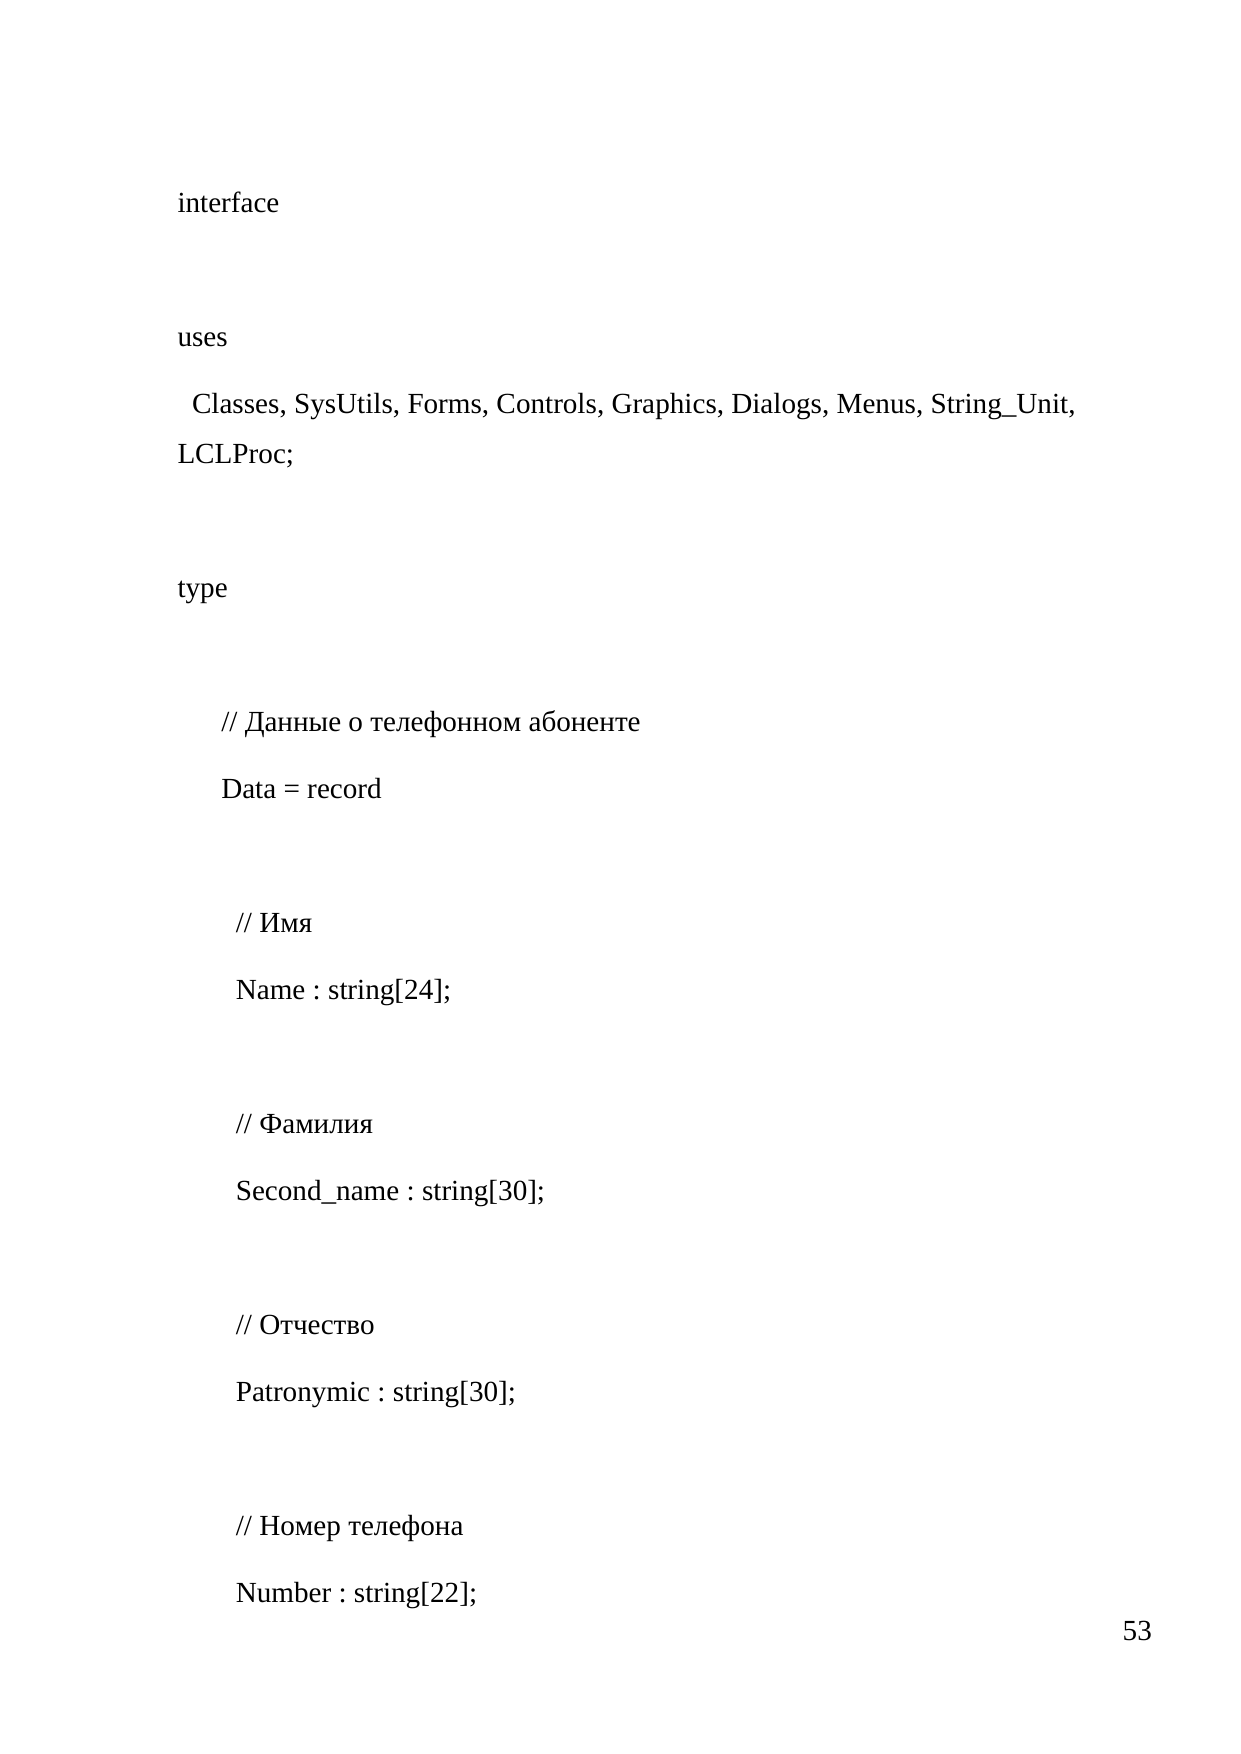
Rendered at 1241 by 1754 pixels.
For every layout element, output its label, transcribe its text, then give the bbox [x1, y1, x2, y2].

text Patronymic : string[30]; [177, 1374, 1152, 1408]
text // Номер телефона [177, 1508, 1152, 1542]
text // Имя [177, 905, 1152, 939]
text interface [177, 185, 1152, 219]
text Second_name : string[30]; [177, 1173, 1152, 1207]
text uses [177, 319, 1152, 353]
text type [177, 570, 1152, 604]
text // Отчество [177, 1307, 1152, 1341]
text Number : string[22]; [177, 1575, 1152, 1608]
text Name : string[24]; [177, 972, 1152, 1006]
text Classes, SysUtils, Forms, Controls, Graphics, Dialogs, Menus, String_Unit, LCLProc; [177, 386, 1152, 470]
text // Данные о телефонном абоненте [177, 704, 1152, 738]
text Data = record [177, 771, 1152, 805]
text // Фамилия [177, 1106, 1152, 1140]
